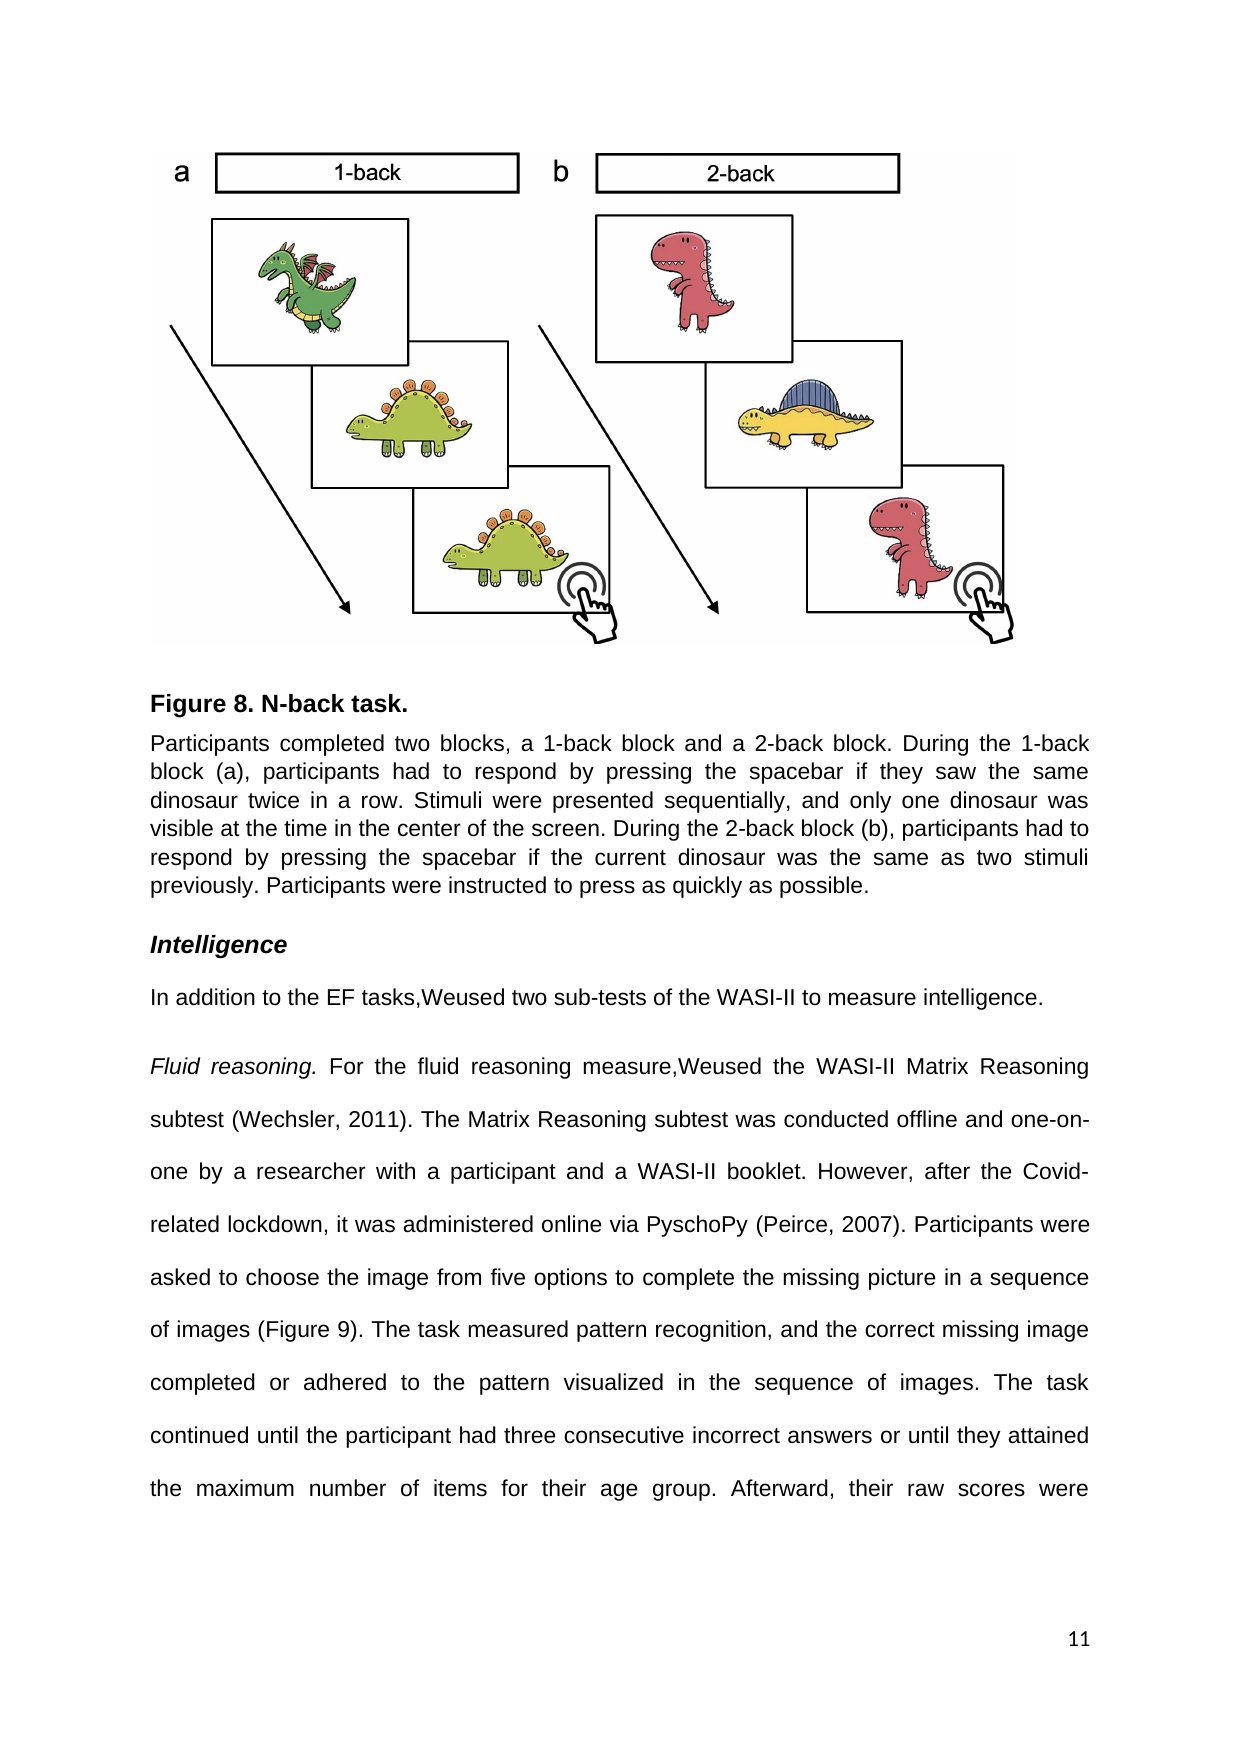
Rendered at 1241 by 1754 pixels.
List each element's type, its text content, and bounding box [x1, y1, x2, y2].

text In addition to the EF tasks,Weused two sub-tests of the WASI-II to measure intelligence. [150, 983, 1090, 1010]
text Figure 8. N-back task. [150, 689, 1090, 717]
picture [150, 150, 1016, 644]
text Participants completed two blocks, a 1-back block and a 2-back block. During the 1-back block (a), participants had to respond by pressing the spacebar if they saw the same dinosaur twice in a row. Stimuli were presented sequentially, and only one dinosaur was visible at the time in the center of the screen. During the 2-back block (b), participants had to respond by pressing the spacebar if the current dinosaur was the same as two stimuli previously. Participants were instructed to press as quickly as possible. [150, 730, 1090, 898]
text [150, 1053, 1090, 1501]
subtitle Intelligence [150, 930, 1090, 958]
